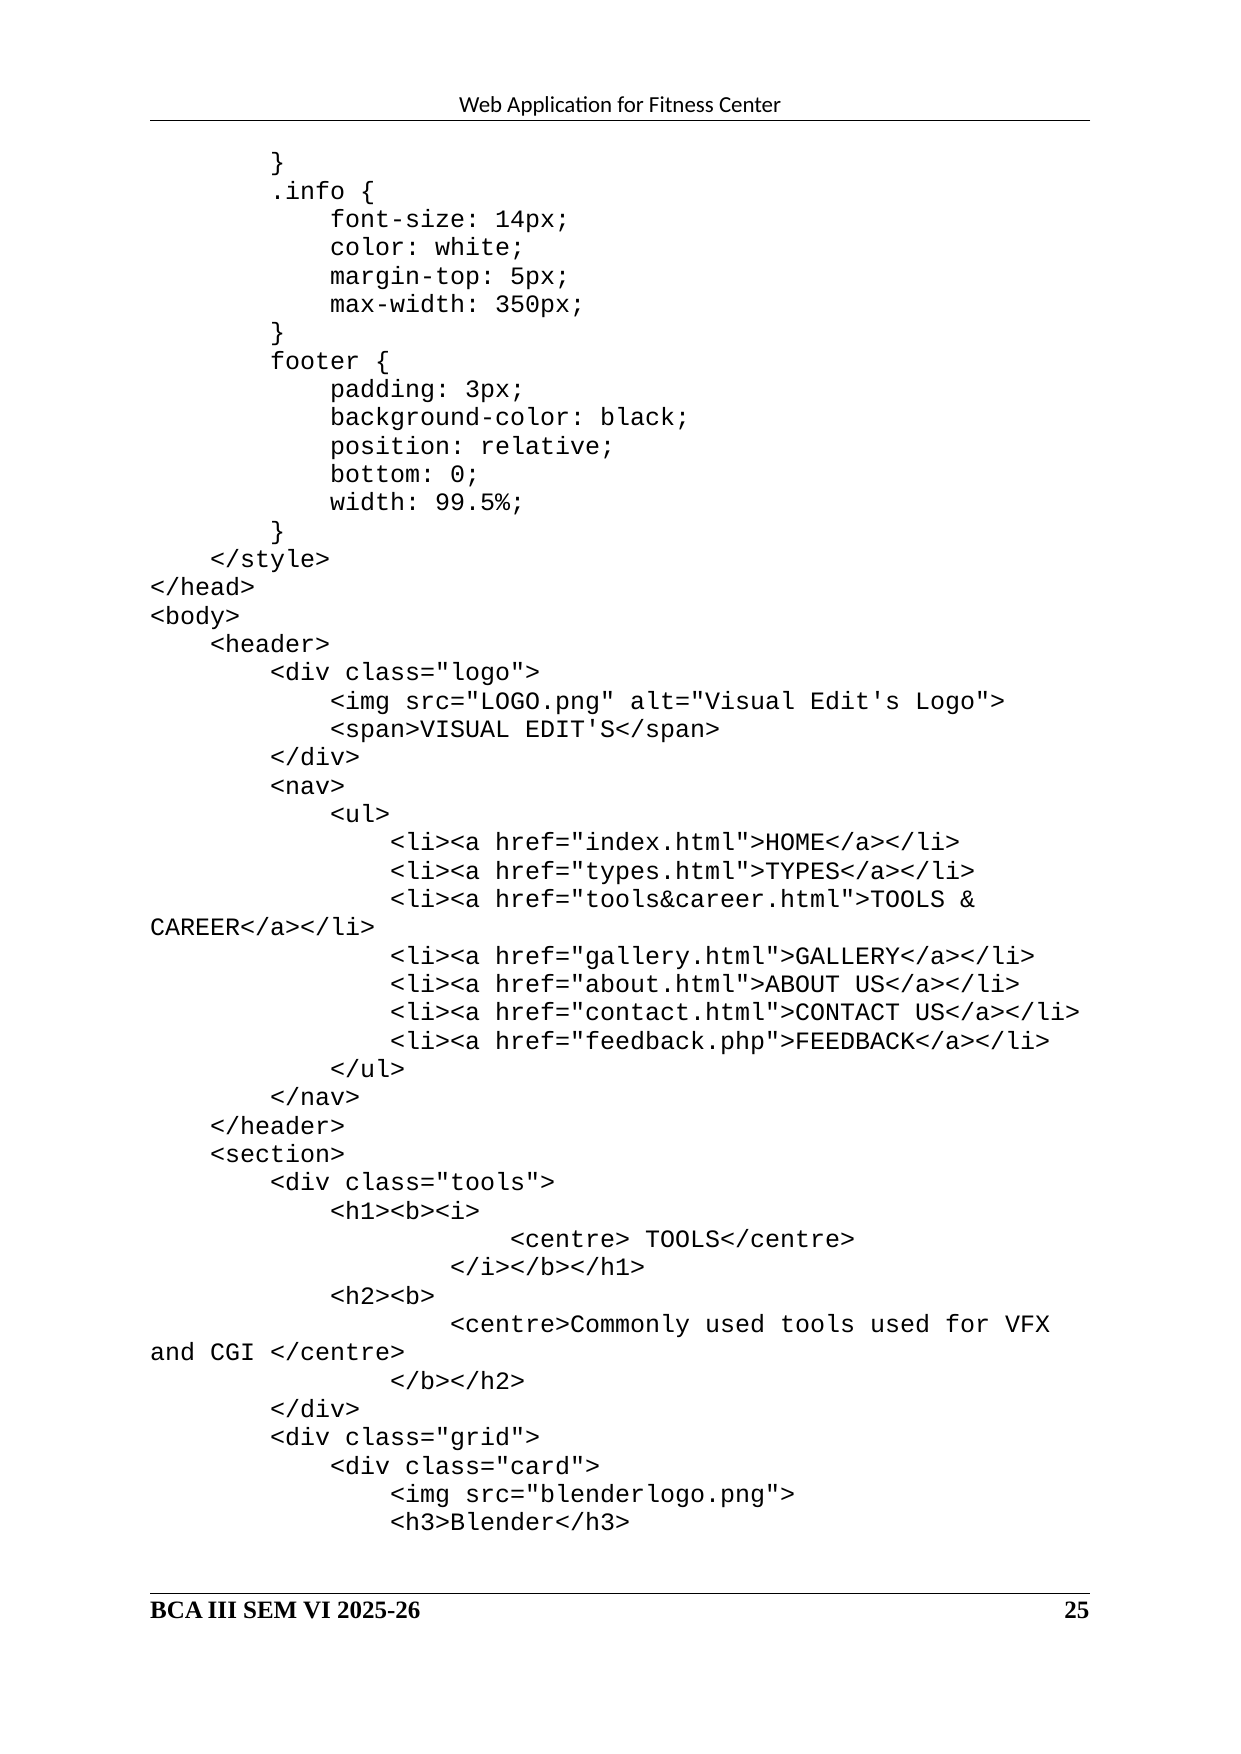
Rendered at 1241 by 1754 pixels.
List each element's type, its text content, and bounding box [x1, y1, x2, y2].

text .info { [150, 178, 1090, 207]
text bottom: 0; [150, 462, 1090, 490]
text position: relative; [150, 433, 1090, 462]
text <h1><b><i> [150, 1198, 1090, 1227]
text <div class="logo"> [150, 660, 1090, 688]
text </style> [150, 547, 1090, 575]
text <img src="blenderlogo.png"> [150, 1482, 1090, 1510]
text font-size: 14px; [150, 207, 1090, 235]
text width: 99.5%; [150, 490, 1090, 518]
text <div class="tools"> [150, 1170, 1090, 1198]
text <header> [150, 632, 1090, 660]
text <div class="card"> [150, 1453, 1090, 1482]
text } [150, 150, 1090, 178]
text <li><a href="tools&career.html">TOOLS & CAREER</a></li> [150, 887, 1090, 943]
text </b></h2> [150, 1368, 1090, 1397]
text <ul> [150, 802, 1090, 830]
text </i></b></h1> [150, 1255, 1090, 1283]
text <div class="grid"> [150, 1425, 1090, 1453]
text max-width: 350px; [150, 292, 1090, 320]
text </ul> [150, 1057, 1090, 1085]
text <li><a href="contact.html">CONTACT US</a></li> [150, 1000, 1090, 1028]
text </head> [150, 575, 1090, 603]
text <li><a href="types.html">TYPES</a></li> [150, 858, 1090, 887]
text <nav> [150, 773, 1090, 802]
text <centre>Commonly used tools used for VFX and CGI </centre> [150, 1312, 1090, 1368]
text } [150, 320, 1090, 348]
text </div> [150, 745, 1090, 773]
text <li><a href="feedback.php">FEEDBACK</a></li> [150, 1028, 1090, 1057]
text <h2><b> [150, 1283, 1090, 1312]
text padding: 3px; [150, 377, 1090, 405]
text margin-top: 5px; [150, 263, 1090, 292]
text } [150, 518, 1090, 547]
text footer { [150, 348, 1090, 377]
text <li><a href="about.html">ABOUT US</a></li> [150, 972, 1090, 1000]
text </nav> [150, 1085, 1090, 1113]
text <centre> TOOLS</centre> [150, 1227, 1090, 1255]
text <h3>Blender</h3> [150, 1510, 1090, 1538]
text <span>VISUAL EDIT'S</span> [150, 717, 1090, 745]
text <section> [150, 1142, 1090, 1170]
text </div> [150, 1397, 1090, 1425]
text background-color: black; [150, 405, 1090, 433]
text </header> [150, 1113, 1090, 1142]
text color: white; [150, 235, 1090, 263]
text <li><a href="gallery.html">GALLERY</a></li> [150, 943, 1090, 972]
text <body> [150, 603, 1090, 632]
text <li><a href="index.html">HOME</a></li> [150, 830, 1090, 858]
text <img src="LOGO.png" alt="Visual Edit's Logo"> [150, 688, 1090, 717]
